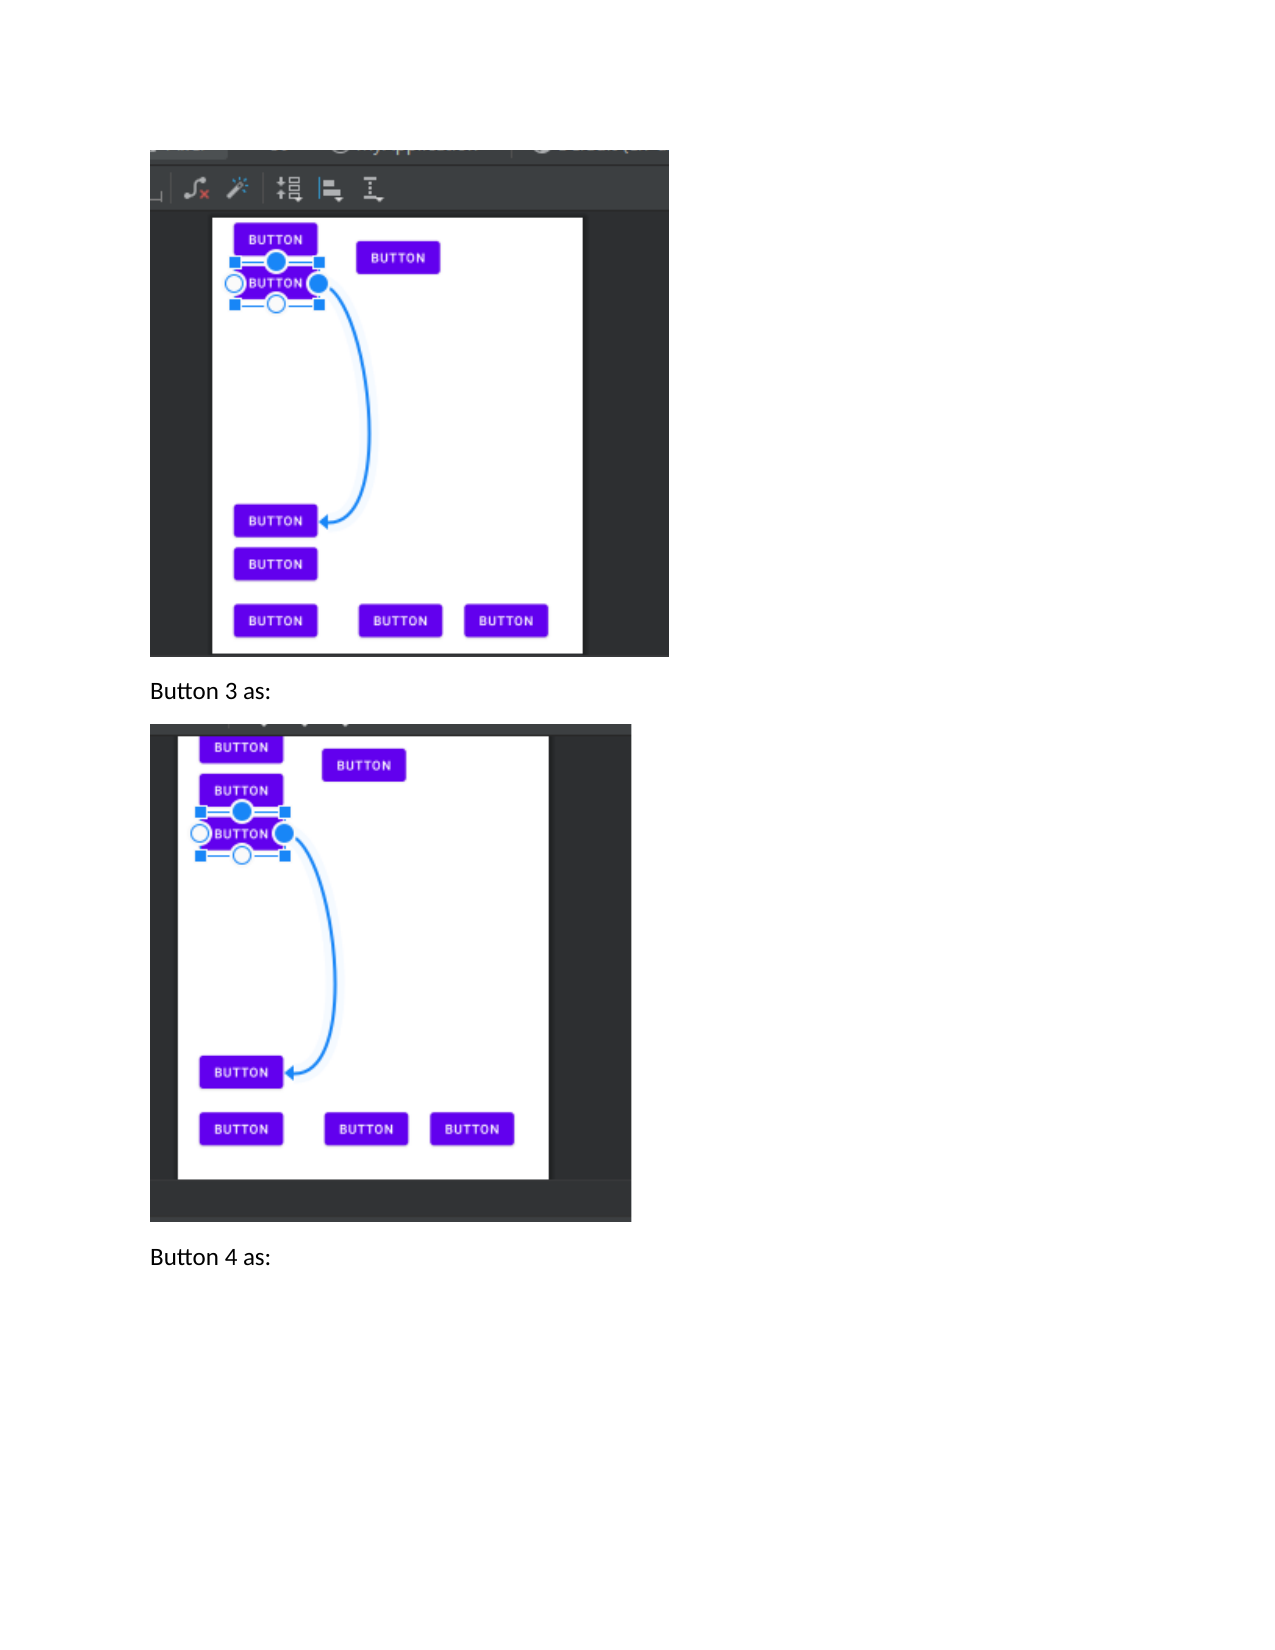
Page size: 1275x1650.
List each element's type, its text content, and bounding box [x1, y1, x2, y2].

text Button 4 as: [150, 1241, 1125, 1271]
text Button 3 as: [150, 675, 1125, 706]
picture [150, 724, 632, 1222]
picture [150, 150, 669, 657]
